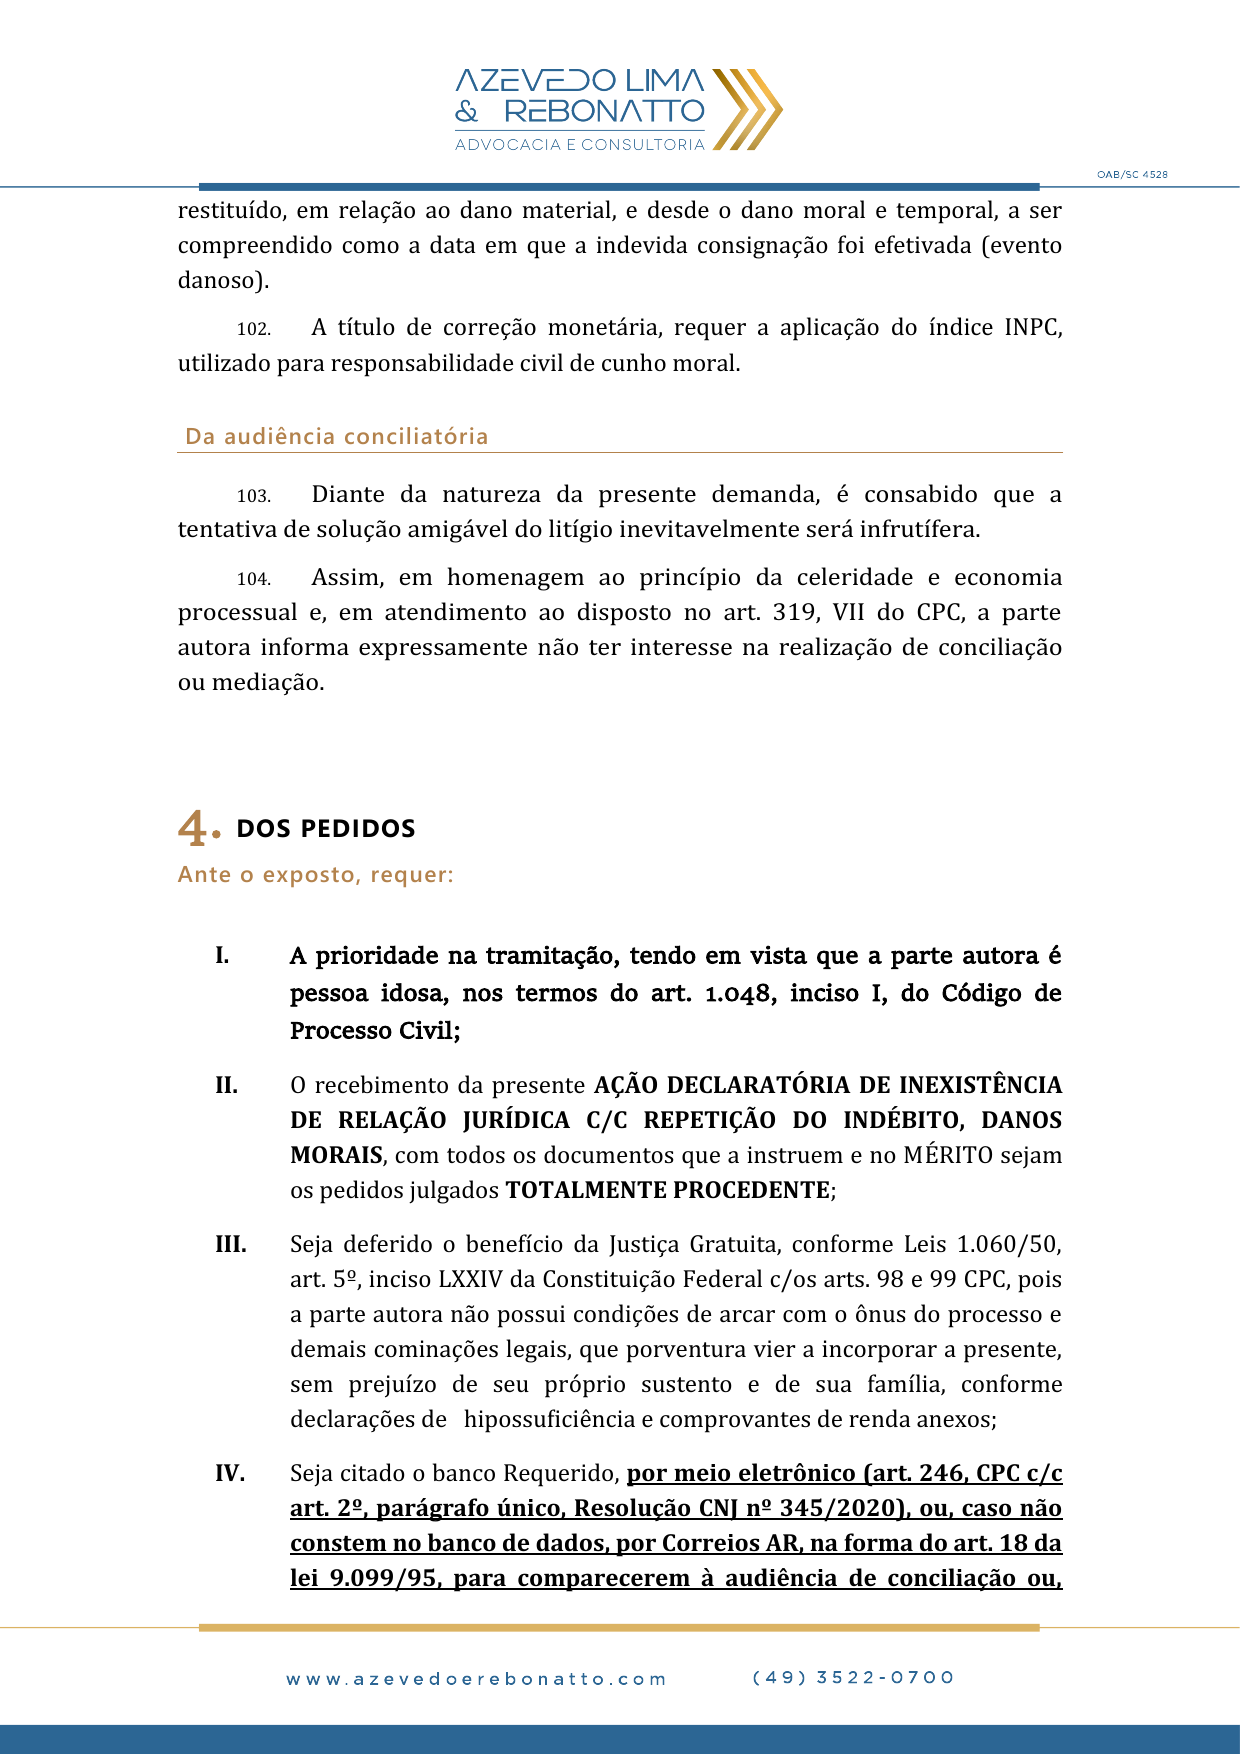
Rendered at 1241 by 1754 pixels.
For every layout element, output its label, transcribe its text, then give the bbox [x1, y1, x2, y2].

list O recebimento da presente AÇÃO DECLARATÓRIA DE INEXISTÊNCIA DE RELAÇÃO JURÍDICA C/C REPETIÇÃO DO INDÉBITO, DANOS MORAIS, com todos os documentos que a instruem e no MÉRITO sejam os pedidos julgados TOTALMENTE PROCEDENTE; [215, 1069, 1063, 1204]
list Diante da natureza da presente demanda, é consabido que a tentativa de solução amigável do litígio inevitavelmente será infrutífera. [177, 478, 1063, 543]
picture [0, 0, 1240, 1754]
text Ante o exposto, requer: [177, 857, 1063, 888]
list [177, 194, 1063, 294]
list A prioridade na tramitação, tendo em vista que a parte autora é pessoa idosa, nos termos do art. 1.048, inciso I, do Código de Processo Civil; [215, 938, 1063, 1044]
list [215, 1458, 1063, 1592]
text DOS PEDIDOS [177, 787, 1063, 849]
list Assim, em homenagem ao princípio da celeridade e economia processual e, em atendimento ao disposto no art. 319, VII do CPC, a parte autora informa expressamente não ter interesse na realização de conciliação ou mediação. [177, 561, 1063, 696]
list Seja deferido o benefício da Justiça Gratuita, conforme Leis 1.060/50, art. 5º, inciso LXXIV da Constituição Federal c/os arts. 98 e 99 CPC, pois a parte autora não possui condições de arcar com o ônus do processo e demais cominações legais, que porventura vier a incorporar a presente, sem prejuízo de seu próprio sustento e de sua família, conforme declarações de hipossuficiência e comprovantes de renda anexos; [215, 1228, 1063, 1433]
text Da audiência conciliatória [177, 420, 1063, 452]
list A título de correção monetária, requer a aplicação do índice INPC, utilizado para responsabilidade civil de cunho moral. [177, 312, 1063, 376]
